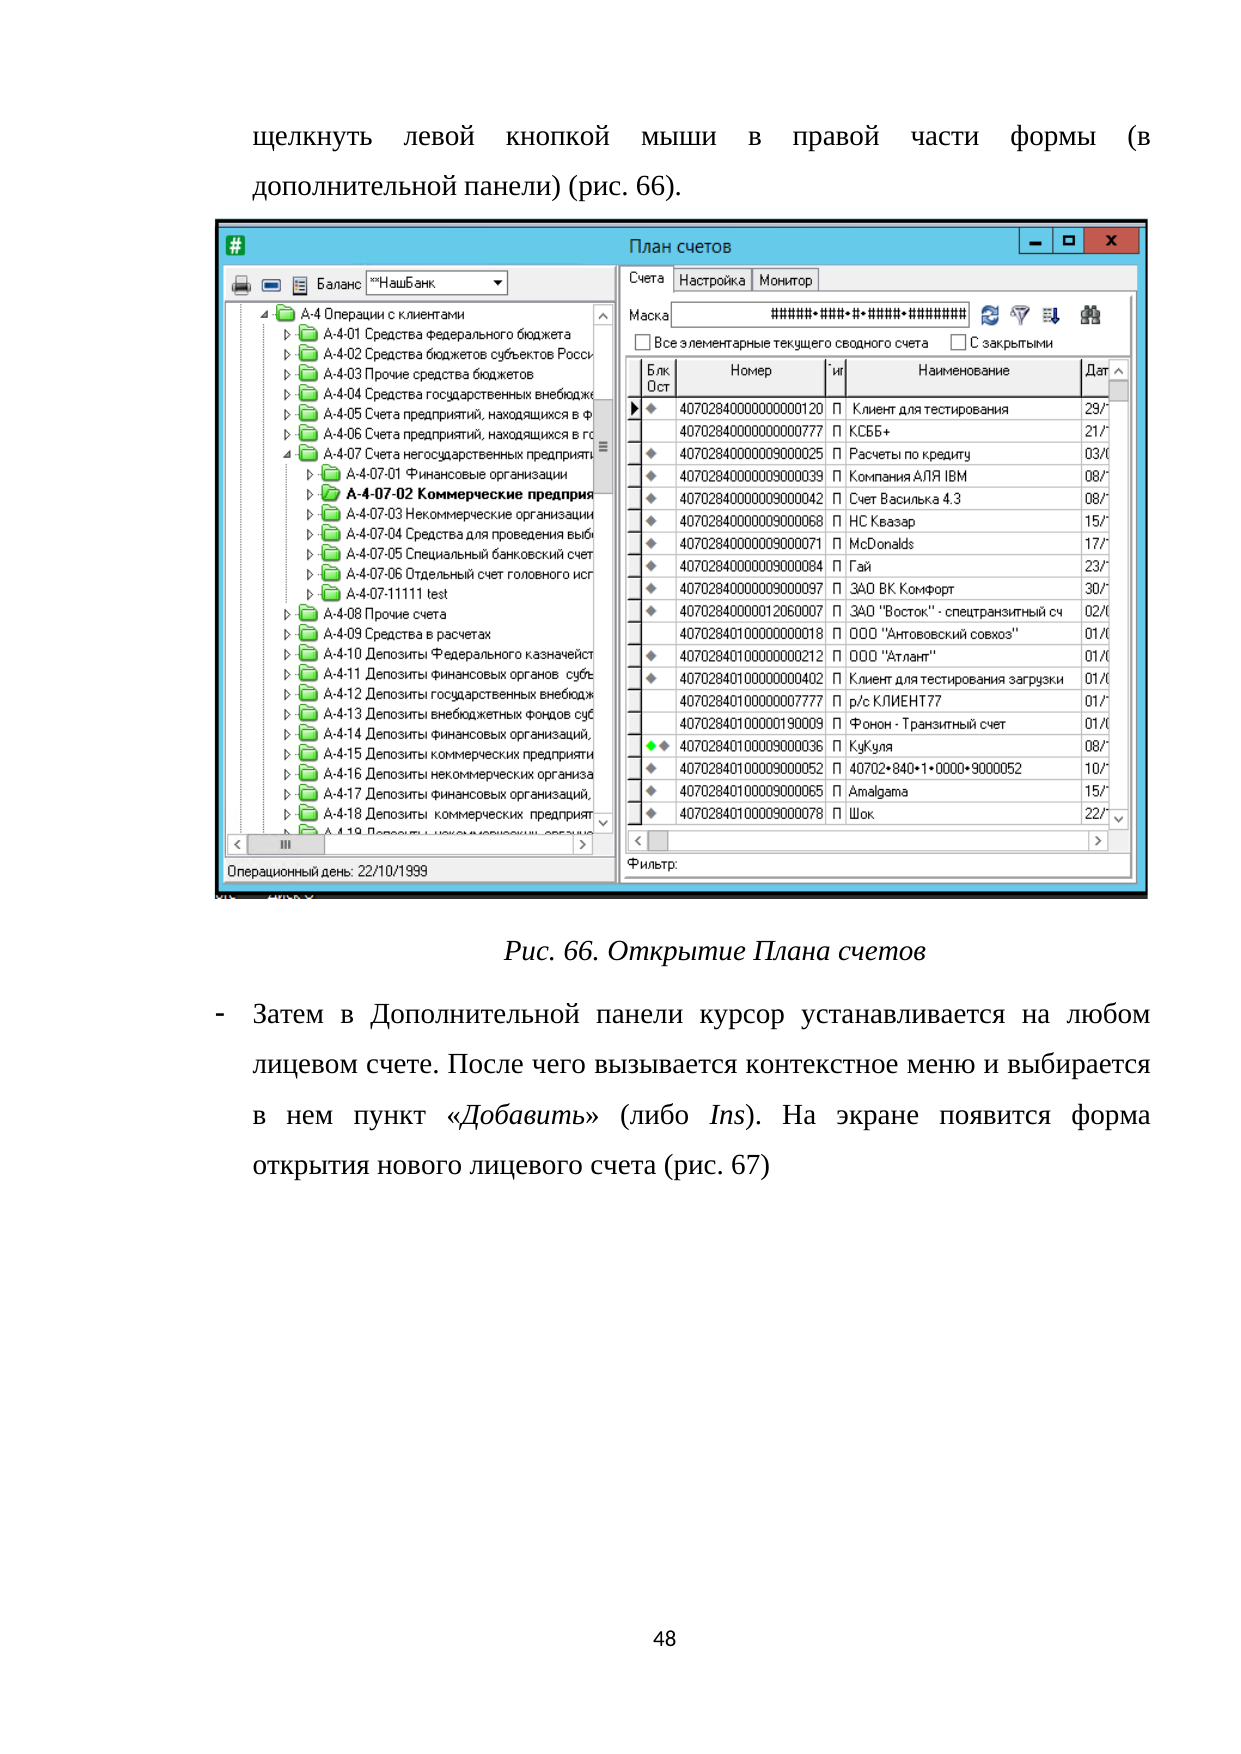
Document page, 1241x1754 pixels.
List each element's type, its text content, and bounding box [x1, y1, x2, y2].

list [215, 118, 1152, 202]
picture [214, 218, 1148, 899]
text Рис. 66. Открытие Плана счетов [207, 933, 1152, 967]
list Затем в Дополнительной панели курсор устанавливается на любом лицевом счете. После чего вызывается контекстное меню и выбирается в нем пункт «Добавить» (либо Ins). На экране появится форма открытия нового лицевого счета (рис. 67) [215, 996, 1152, 1181]
